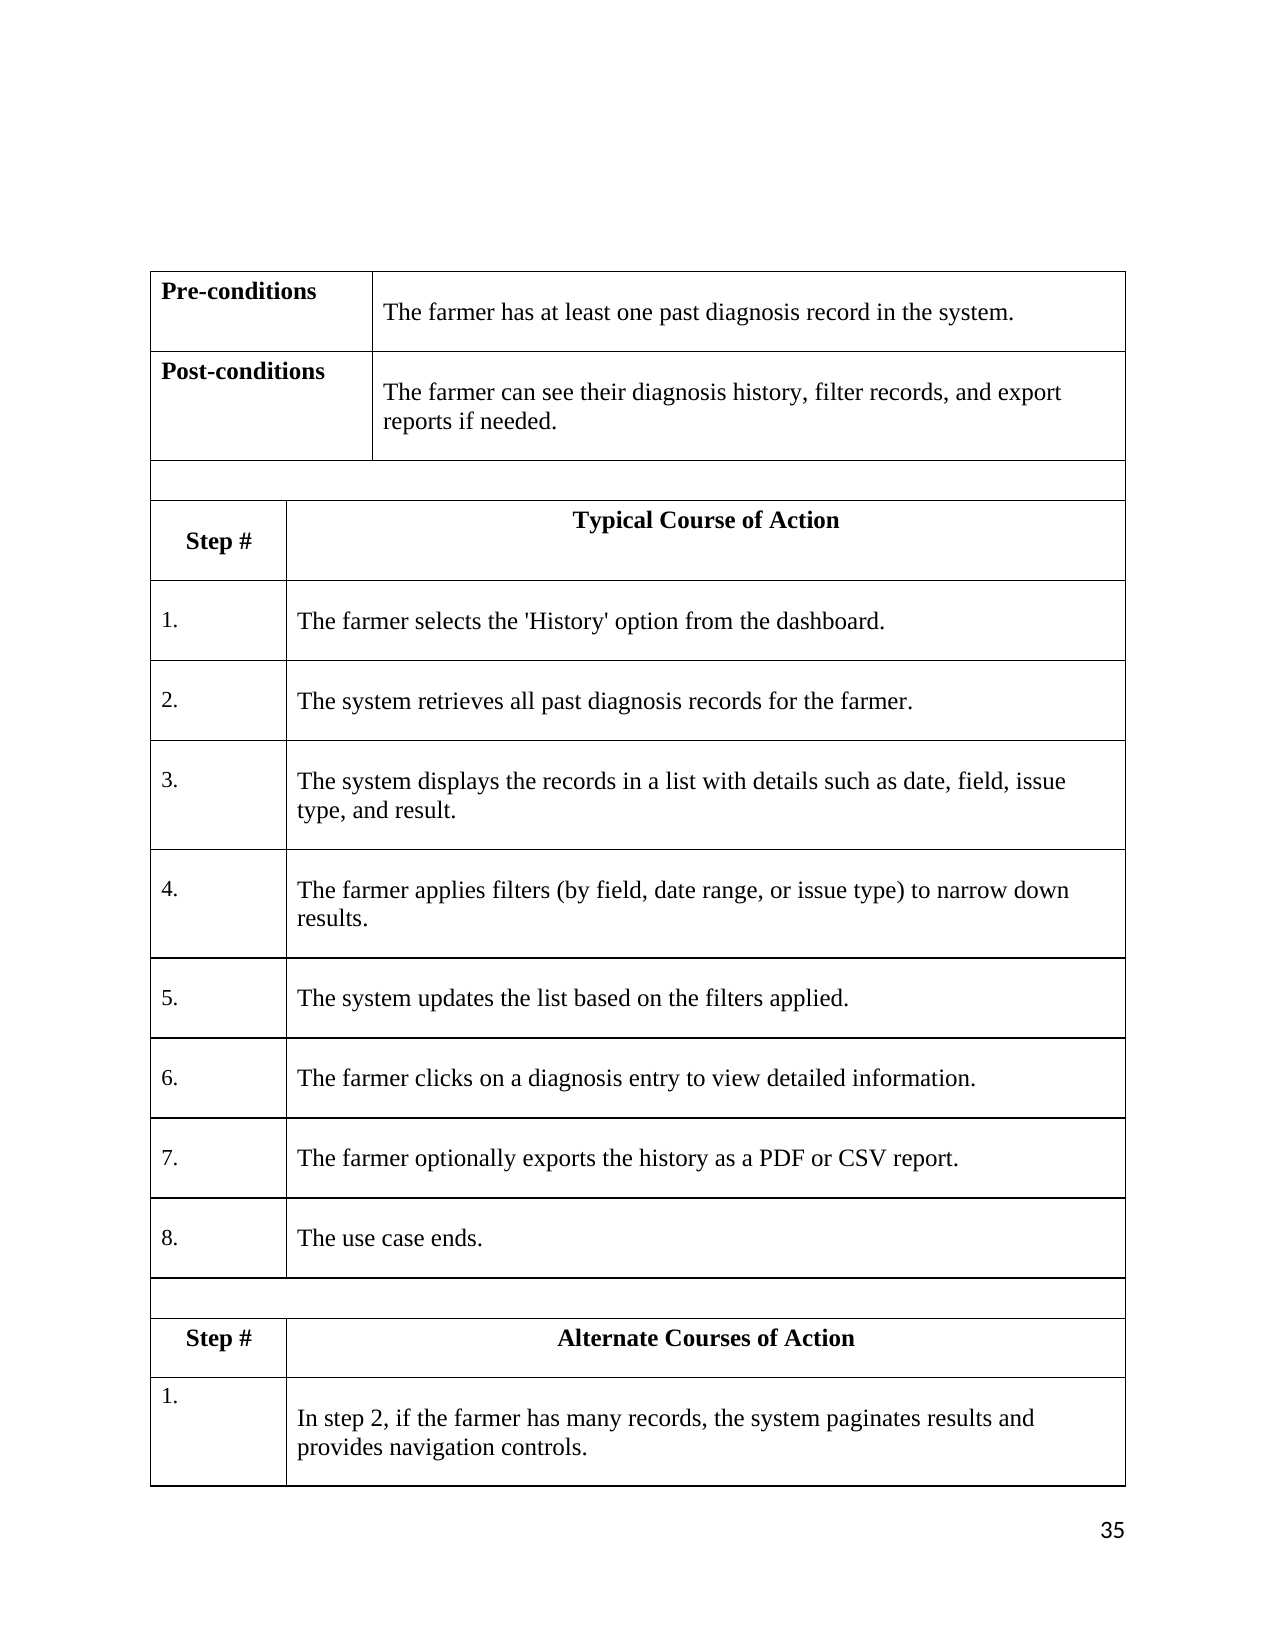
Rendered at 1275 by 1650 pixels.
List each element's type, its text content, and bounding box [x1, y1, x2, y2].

table_cell Typical Course of Action [287, 501, 1125, 580]
table_cell The farmer applies filters (by field, date range, or issue type) to narrow down results. [287, 850, 1125, 957]
table_cell 5. [151, 959, 286, 1037]
table_cell Pre-conditions [151, 272, 372, 351]
table_cell 1. [151, 1378, 286, 1485]
table_cell The system displays the records in a list with details such as date, field, issue type, and result. [287, 741, 1125, 848]
table_cell Alternate Courses of Action [287, 1319, 1125, 1377]
table_cell 2. [151, 661, 286, 740]
table_cell 4. [151, 850, 286, 957]
table_cell [151, 461, 1125, 500]
table_cell In step 2, if the farmer has many records, the system paginates results and provides navigation controls. [287, 1378, 1125, 1485]
table_cell Step # [151, 1319, 286, 1377]
table_cell Step # [151, 501, 286, 580]
table_cell The system retrieves all past diagnosis records for the farmer. [287, 661, 1125, 740]
table_cell [151, 1279, 1125, 1317]
table_cell 1. [151, 581, 286, 660]
table_cell The farmer selects the 'History' option from the dashboard. [287, 581, 1125, 660]
table_cell The system updates the list based on the filters applied. [287, 959, 1125, 1037]
table_cell The farmer can see their diagnosis history, filter records, and export reports if needed. [373, 352, 1125, 460]
table_cell 3. [151, 741, 286, 848]
table_cell The use case ends. [287, 1199, 1125, 1277]
table_cell The farmer clicks on a diagnosis entry to view detailed information. [287, 1039, 1125, 1117]
table_cell Post-conditions [151, 352, 372, 460]
table_cell 7. [151, 1119, 286, 1197]
table_cell The farmer optionally exports the history as a PDF or CSV report. [287, 1119, 1125, 1197]
table_cell 6. [151, 1039, 286, 1117]
table_cell The farmer has at least one past diagnosis record in the system. [373, 272, 1125, 351]
table_cell 8. [151, 1199, 286, 1277]
